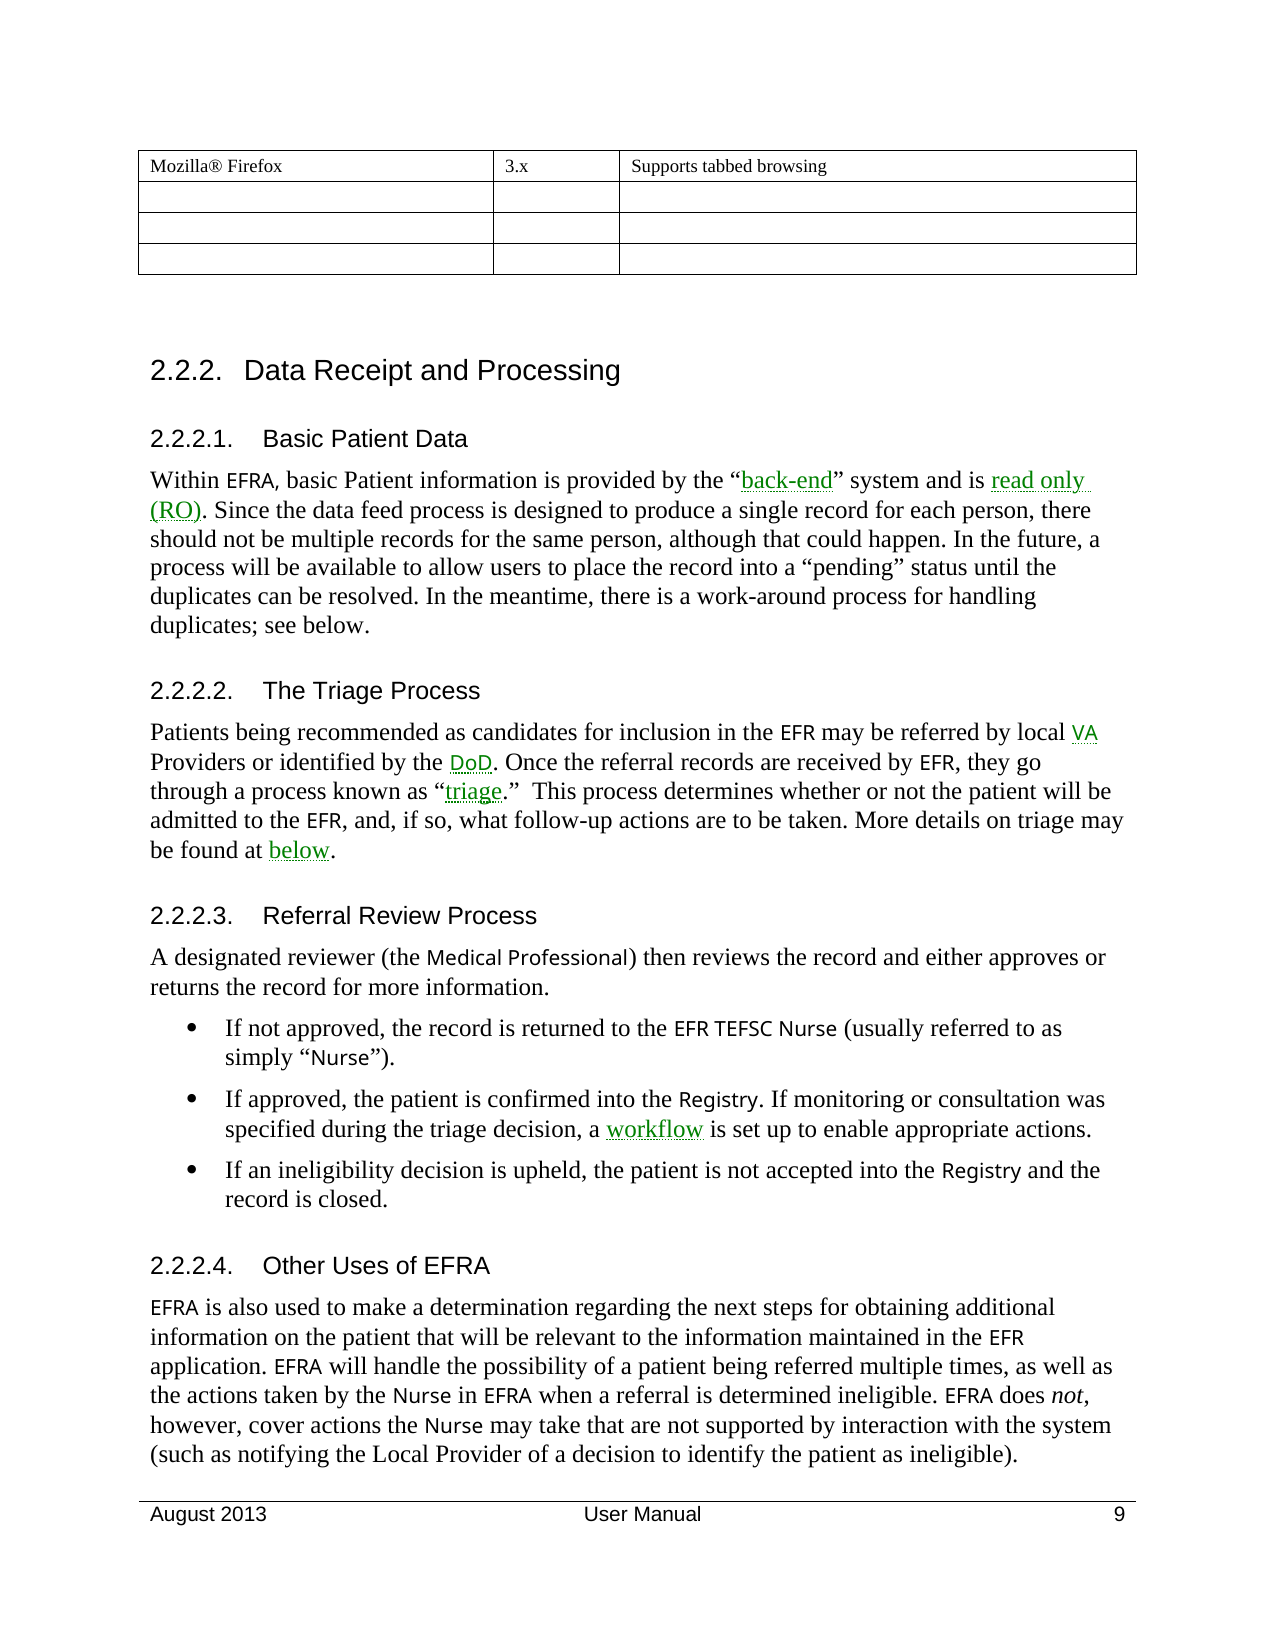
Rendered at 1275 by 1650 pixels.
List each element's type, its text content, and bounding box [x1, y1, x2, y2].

subtitle The Triage Process [150, 676, 1125, 705]
text Within EFRA, basic Patient information is provided by the “back-end” system and is read only (RO). Since the data feed process is designed to produce a single record for each person, there should not be multiple records for the same person, although that could happen. In the future, a process will be available to allow users to place the record into a “pending” status until the duplicates can be resolved. In the meantime, there is a work-around process for handling duplicates; see 11.1.3.6 below. [150, 466, 1125, 639]
table_cell [494, 182, 619, 212]
text A designated reviewer (the Medical Professional) then reviews the record and either approves or returns the record for more information. [150, 942, 1125, 1000]
table_cell [620, 182, 1136, 212]
table_cell Supports tabbed browsing [620, 151, 1136, 181]
list If not approved, the record is returned to the EFR TEFSC Nurse (usually referred to as simply “Nurse”). [187, 1013, 1125, 1072]
table_cell [139, 182, 493, 212]
subtitle Basic Patient Data [150, 424, 1125, 453]
subtitle Referral Review Process [150, 901, 1125, 930]
subtitle Data Receipt and Processing [150, 353, 1125, 387]
table_cell [494, 213, 619, 243]
table_cell [494, 244, 619, 274]
table_cell [139, 213, 493, 243]
table_cell [620, 244, 1136, 274]
table_cell [139, 244, 493, 274]
list If an ineligibility decision is upheld, the patient is not accepted into the Registry and the record is closed. [187, 1155, 1125, 1213]
text Patients being recommended as candidates for inclusion in the EFR may be referred by local VA Providers or identified by the DoD. Once the referral records are received by EFR, they go through a process known as “triage.” This process determines whether or not the patient will be admitted to the EFR, and, if so, what follow-up actions are to be taken. More details on triage may be found at 10 below. [150, 717, 1125, 863]
table_cell 3.x [494, 151, 619, 181]
table_cell Mozilla® Firefox [139, 151, 493, 181]
list If approved, the patient is confirmed into the Registry. If monitoring or consultation was specified during the triage decision, a workflow is set up to enable appropriate actions. [187, 1084, 1125, 1143]
text EFRA is also used to make a determination regarding the next steps for obtaining additional information on the patient that will be relevant to the information maintained in the EFR application. EFRA will handle the possibility of a patient being referred multiple times, as well as the actions taken by the Nurse in EFRA when a referral is determined ineligible. EFRA does not, however, cover actions the Nurse may take that are not supported by interaction with the system (such as notifying the Local Provider of a decision to identify the patient as ineligible). [150, 1292, 1125, 1468]
table_cell [620, 213, 1136, 243]
subtitle Other Uses of EFRA [150, 1251, 1125, 1279]
